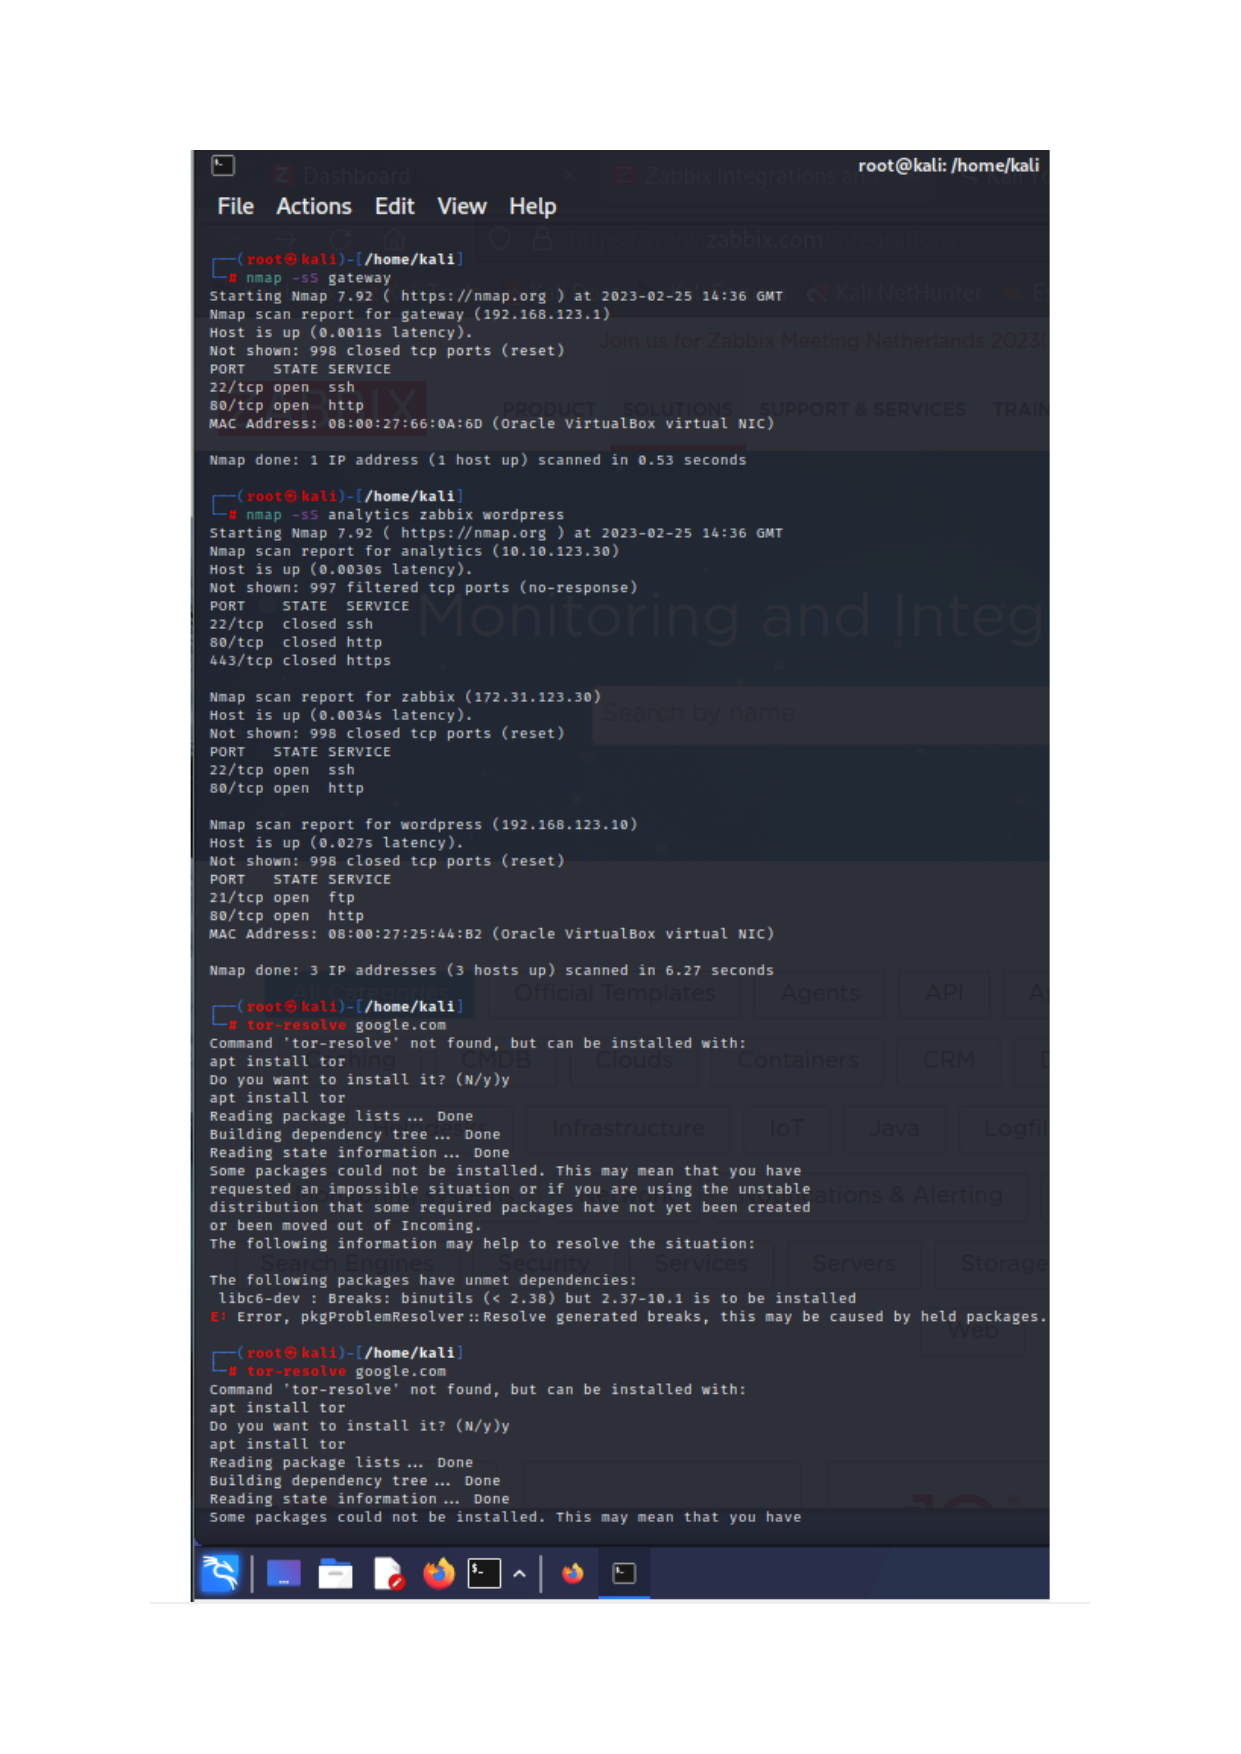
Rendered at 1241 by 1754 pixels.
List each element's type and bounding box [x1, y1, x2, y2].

picture [190, 150, 1050, 1602]
